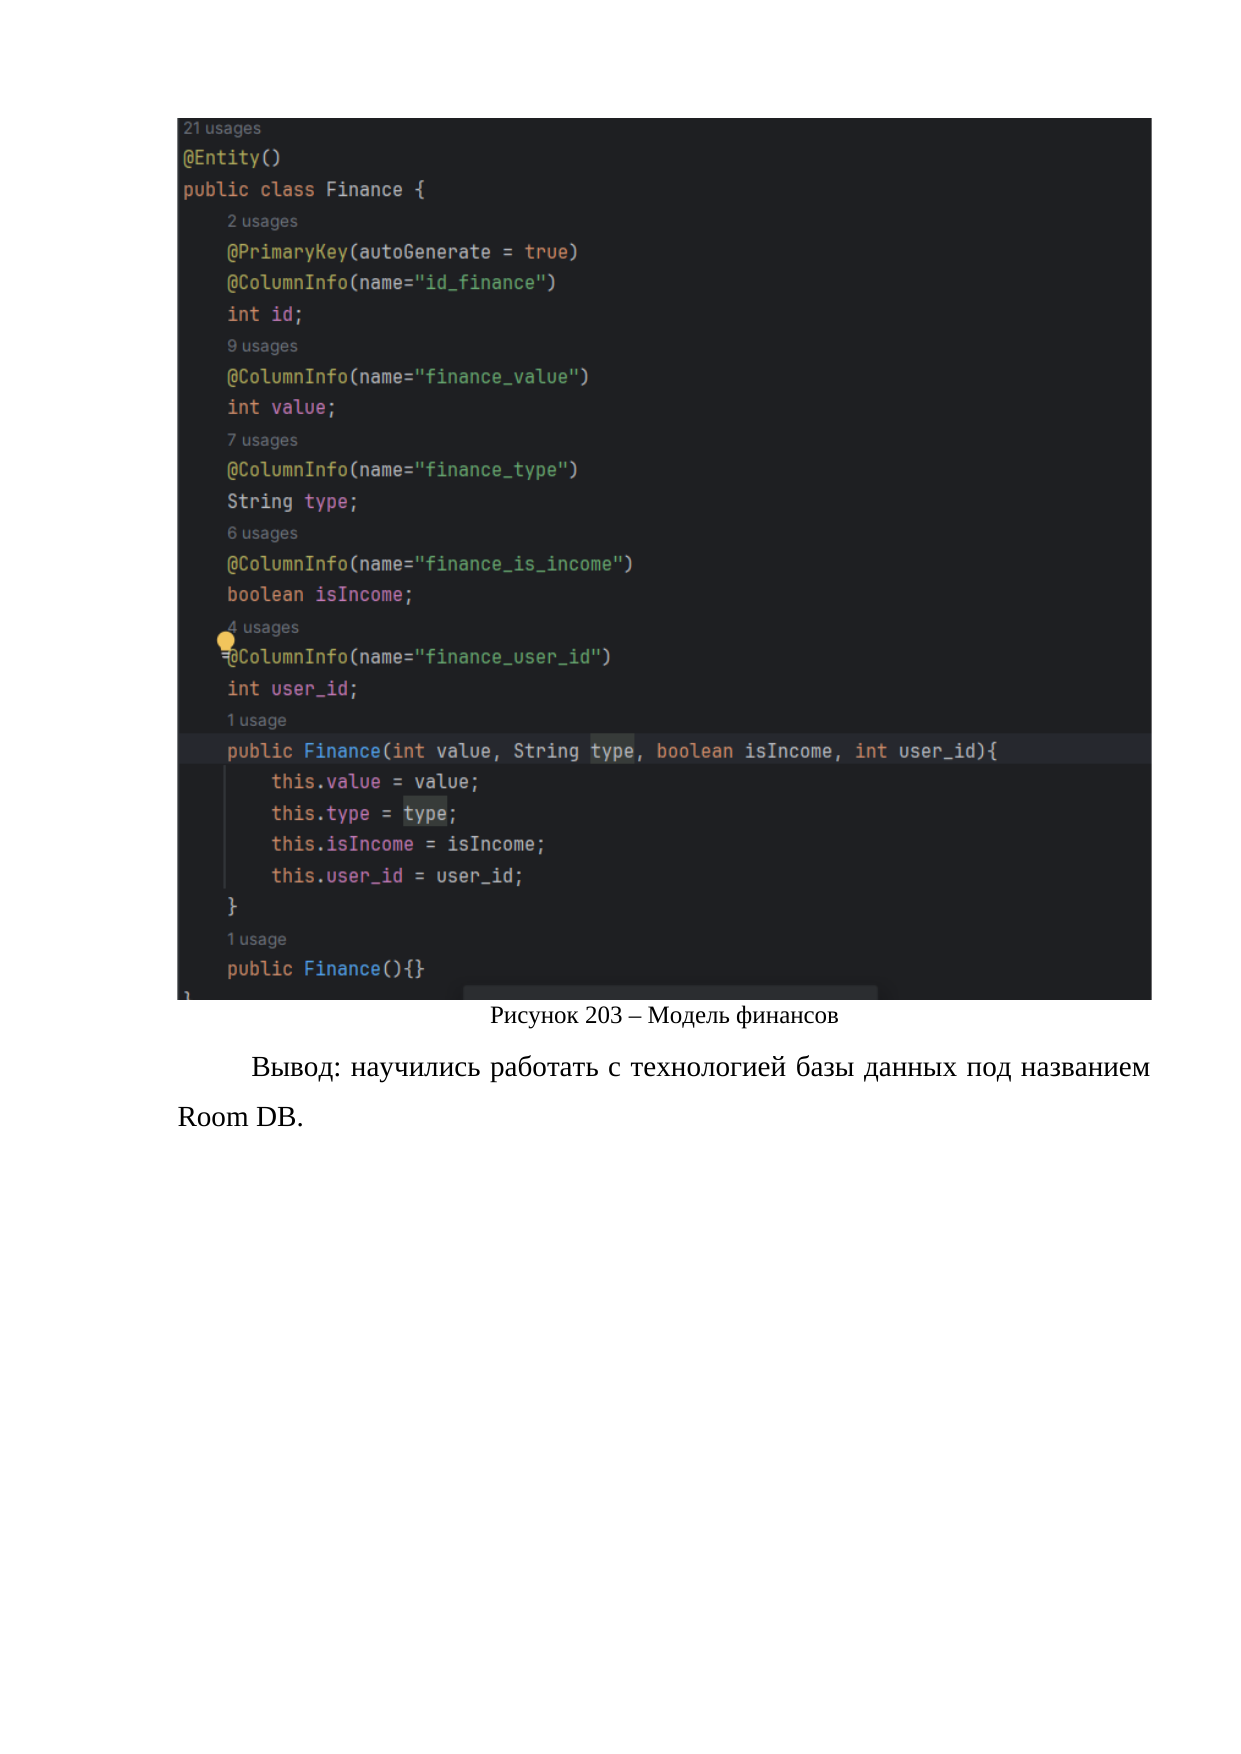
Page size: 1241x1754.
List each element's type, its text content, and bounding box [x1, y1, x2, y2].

text Рисунок 203 – Модель финансов [177, 1000, 1152, 1028]
picture [177, 118, 1152, 1000]
text Вывод: научились работать с технологией базы данных под названием Room DB. [177, 1049, 1152, 1133]
